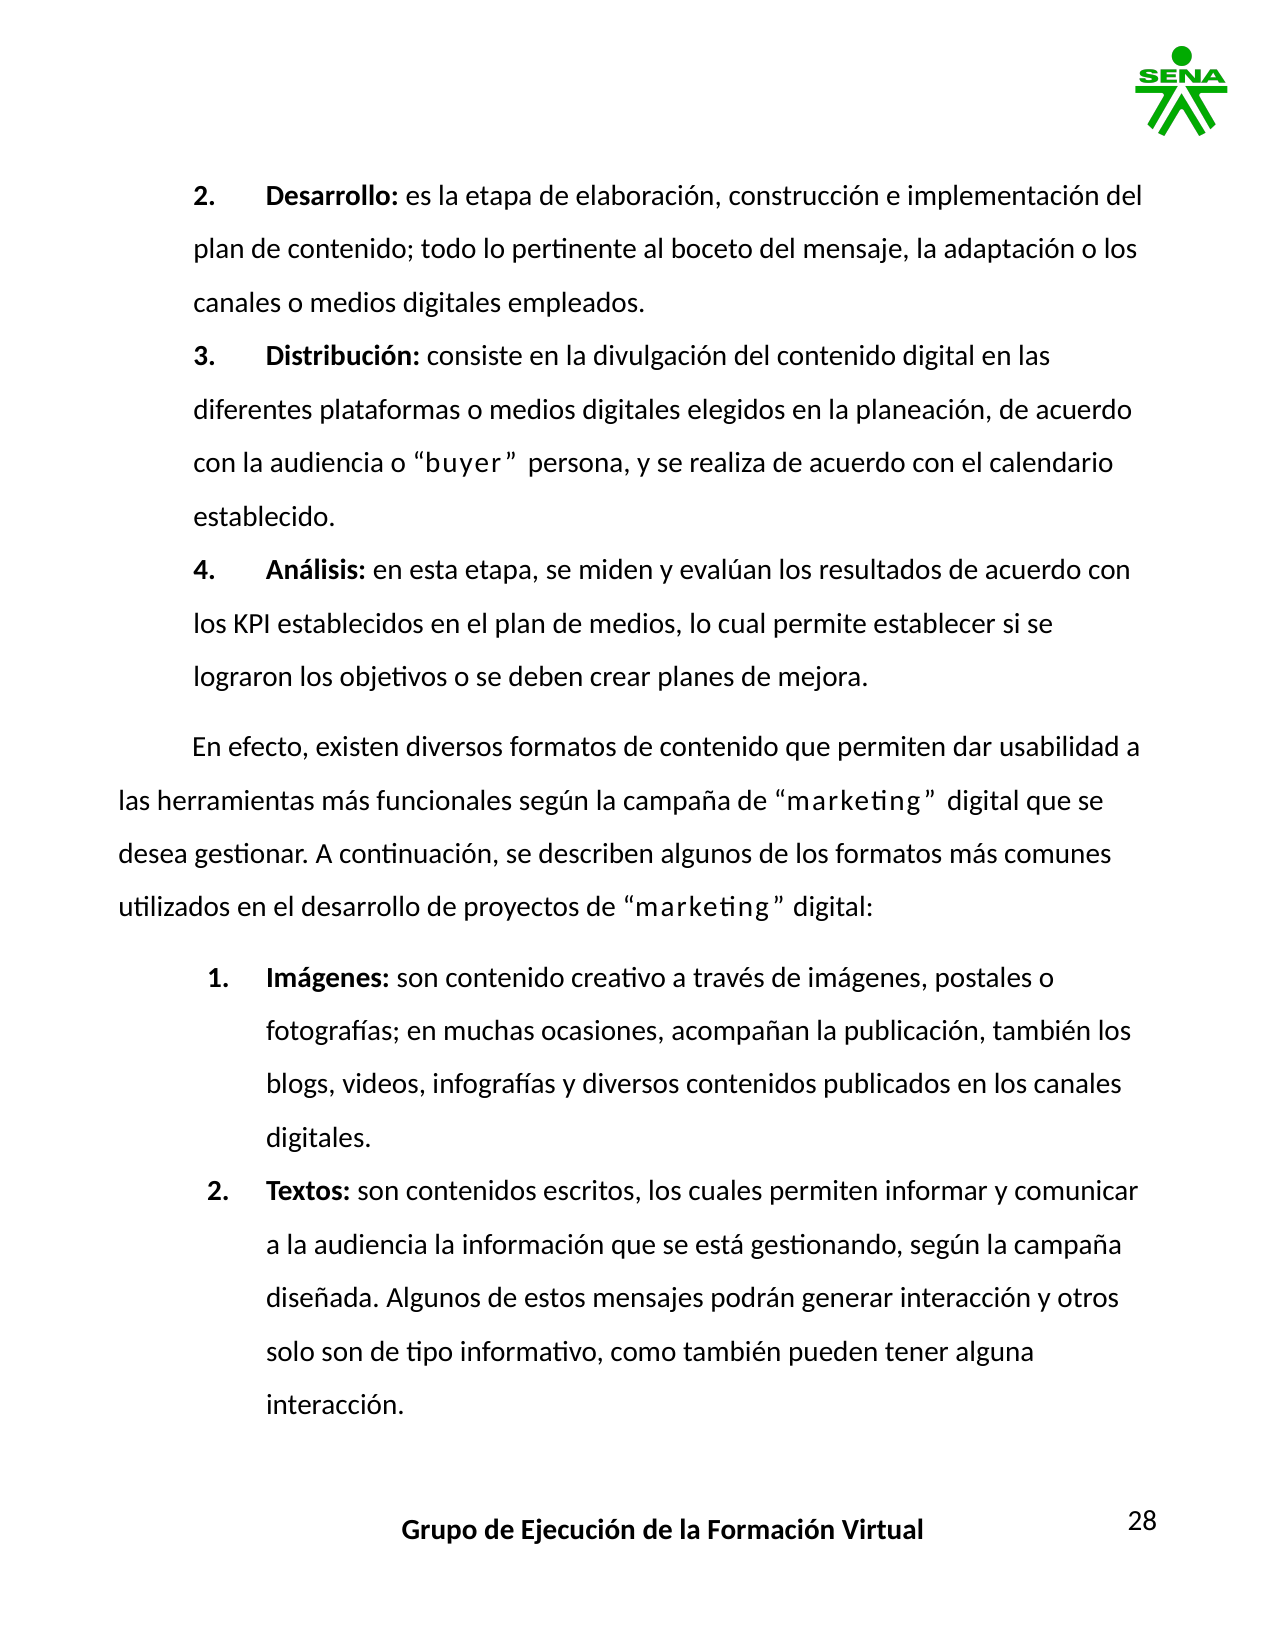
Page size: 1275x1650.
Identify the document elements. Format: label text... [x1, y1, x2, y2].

list Análisis: en esta etapa, se miden y evalúan los resultados de acuerdo con los KPI establecidos en el plan de medios, lo cual permite establecer si se lograron los objetivos o se deben crear planes de mejora. [193, 551, 1157, 694]
list Distribución: consiste en la divulgación del contenido digital en las diferentes plataformas o medios digitales elegidos en la planeación, de acuerdo con la audiencia o “buyer” persona, y se realiza de acuerdo con el calendario establecido. [193, 337, 1157, 533]
list Textos: son contenidos escritos, los cuales permiten informar y comunicar a la audiencia la información que se está gestionando, según la campaña diseñada. Algunos de estos mensajes podrán generar interacción y otros solo son de tipo informativo, como también pueden tener alguna interacción. [207, 1172, 1157, 1422]
picture [1135, 46, 1228, 136]
text En efecto, existen diversos formatos de contenido que permiten dar usabilidad a las herramientas más funcionales según la campaña de “marketing” digital que se desea gestionar. A continuación, se describen algunos de los formatos más comunes utilizados en el desarrollo de proyectos de “marketing” digital: [118, 728, 1157, 924]
list Imágenes: son contenido creativo a través de imágenes, postales o fotografías; en muchas ocasiones, acompañan la publicación, también los blogs, videos, infografías y diversos contenidos publicados en los canales digitales. [207, 959, 1157, 1154]
list Desarrollo: es la etapa de elaboración, construcción e implementación del plan de contenido; todo lo pertinente al boceto del mensaje, la adaptación o los canales o medios digitales empleados. [193, 177, 1157, 320]
